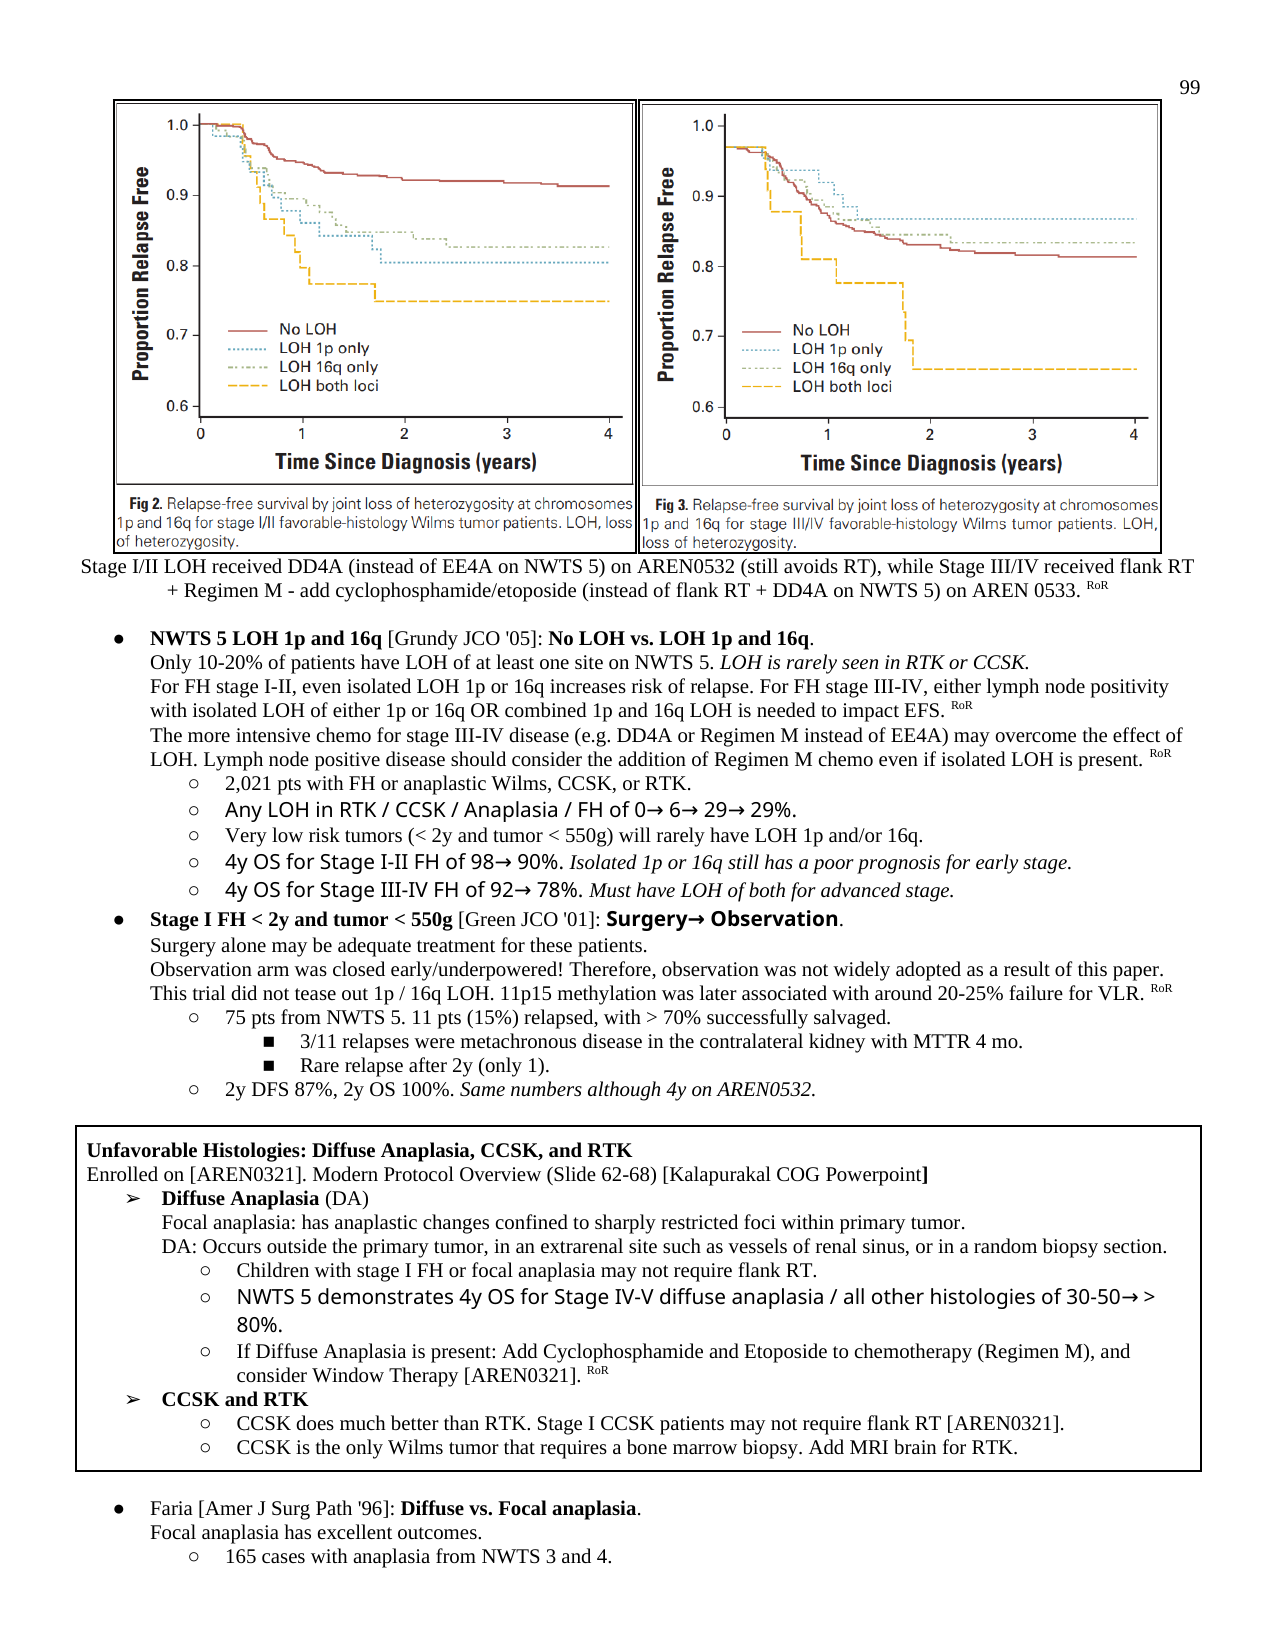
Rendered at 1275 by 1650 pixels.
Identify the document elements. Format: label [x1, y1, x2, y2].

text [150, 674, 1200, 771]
picture [115, 101, 635, 552]
picture [640, 101, 1160, 552]
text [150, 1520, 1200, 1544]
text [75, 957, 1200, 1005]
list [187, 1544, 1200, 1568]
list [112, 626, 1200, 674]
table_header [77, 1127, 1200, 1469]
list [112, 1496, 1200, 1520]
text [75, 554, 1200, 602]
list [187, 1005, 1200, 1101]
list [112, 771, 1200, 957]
